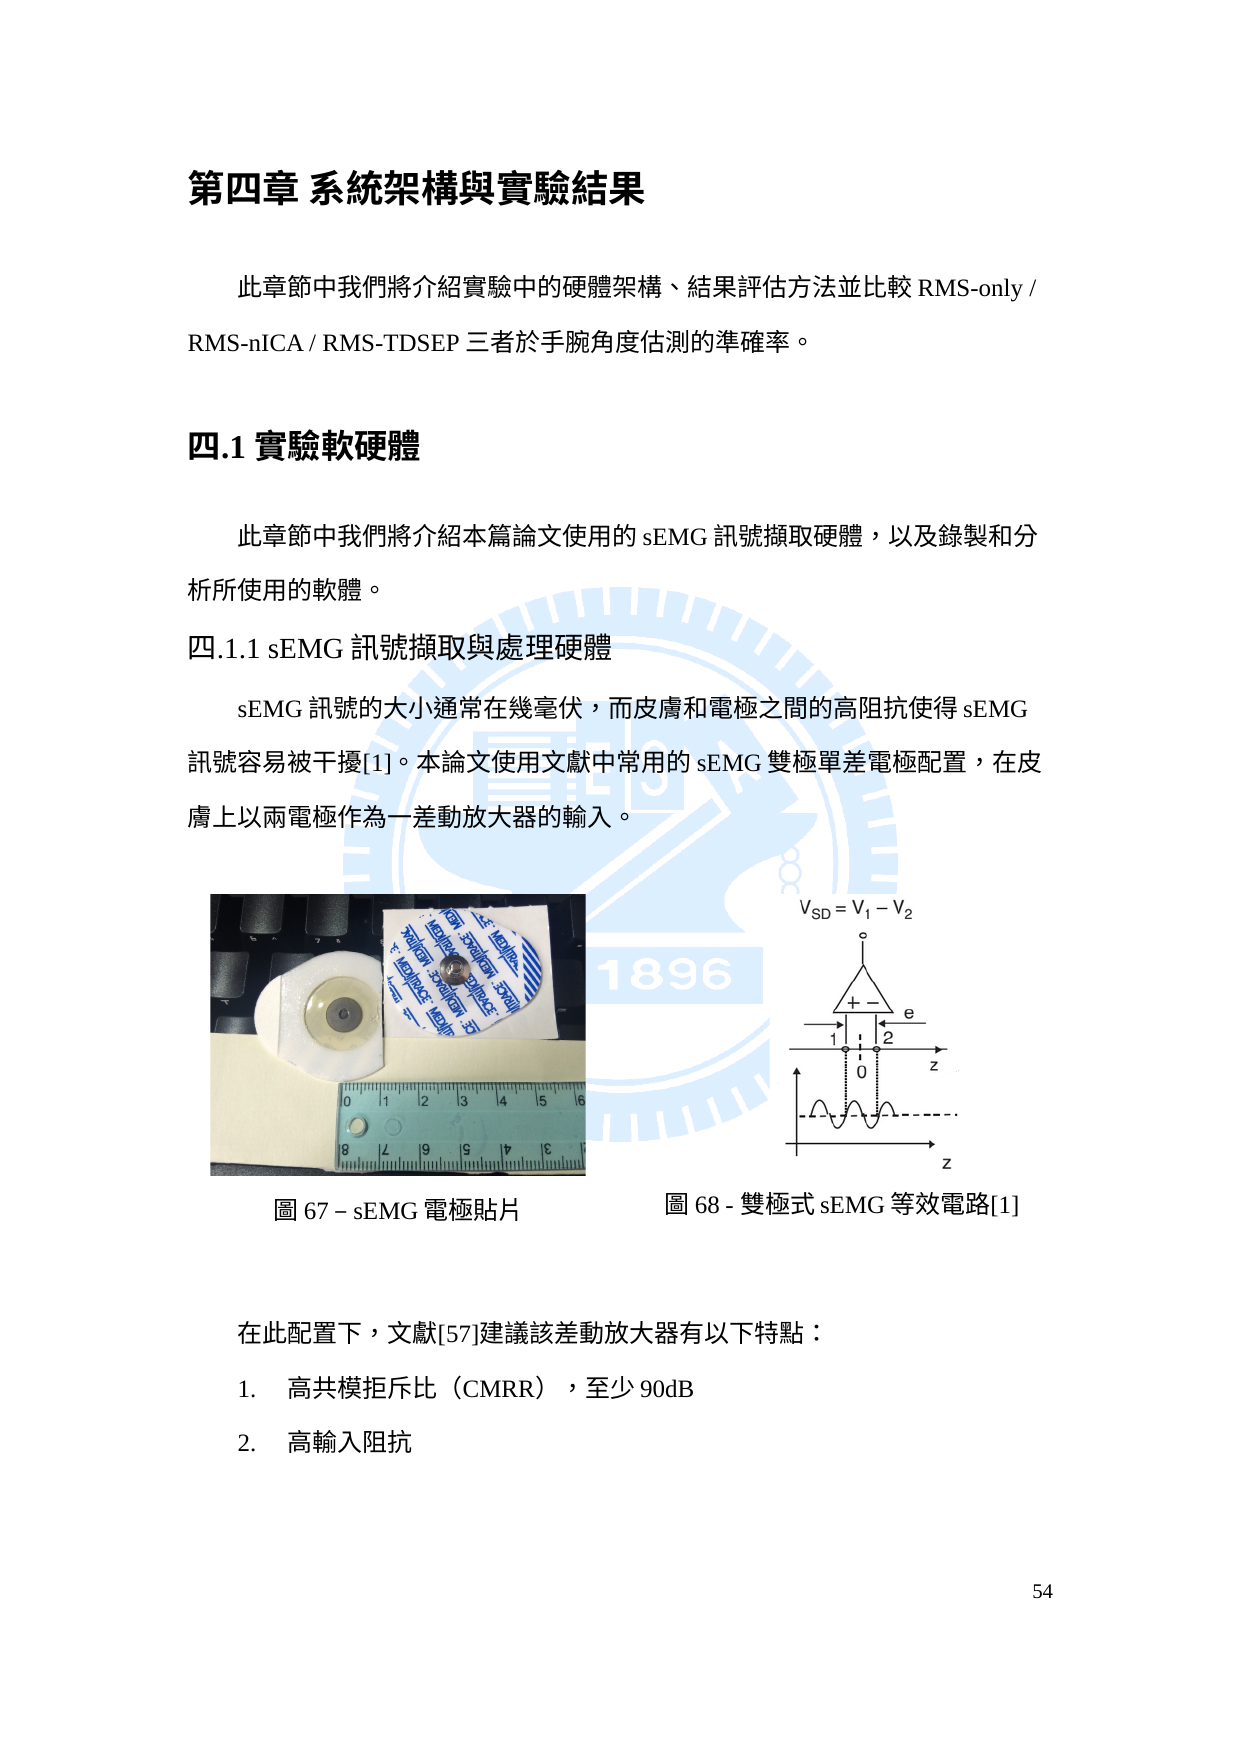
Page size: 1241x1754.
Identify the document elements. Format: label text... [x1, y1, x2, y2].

table_header 圖 68 - 雙極式sEMG等效電路[1] [620, 895, 1063, 1271]
subtitle sEMG訊號擷取與處理硬體 [187, 625, 1053, 667]
text 此章節中我們將介紹實驗中的硬體架構、結果評估方法並比較RMS-only / RMS-nICA / RMS-TDSEP三者於手腕角度估測的準確率。 [187, 268, 1053, 358]
text sEMG訊號的大小通常在幾毫伏，而皮膚和電極之間的高阻抗使得sEMG訊號容易被干擾[1]。本論文使用文獻中常用的sEMG雙極單差電極配置，在皮膚上以兩電極作為一差動放大器的輸入。 [187, 688, 1053, 833]
table_header 圖 67 – sEMG電極貼片 [176, 895, 620, 1271]
text 在此配置下，文獻[57]建議該差動放大器有以下特點： [187, 1314, 1053, 1350]
text 此章節中我們將介紹本篇論文使用的sEMG訊號擷取硬體，以及錄製和分析所使用的軟體。 [187, 516, 1053, 607]
picture [210, 894, 586, 1176]
subtitle 實驗軟硬體 [187, 420, 1053, 468]
subtitle 系統架構與實驗結果 [187, 159, 1053, 213]
list 高輸入阻抗 [237, 1422, 1053, 1459]
picture [769, 894, 964, 1170]
list 高共模拒斥比（CMRR），至少90dB [237, 1368, 1053, 1404]
